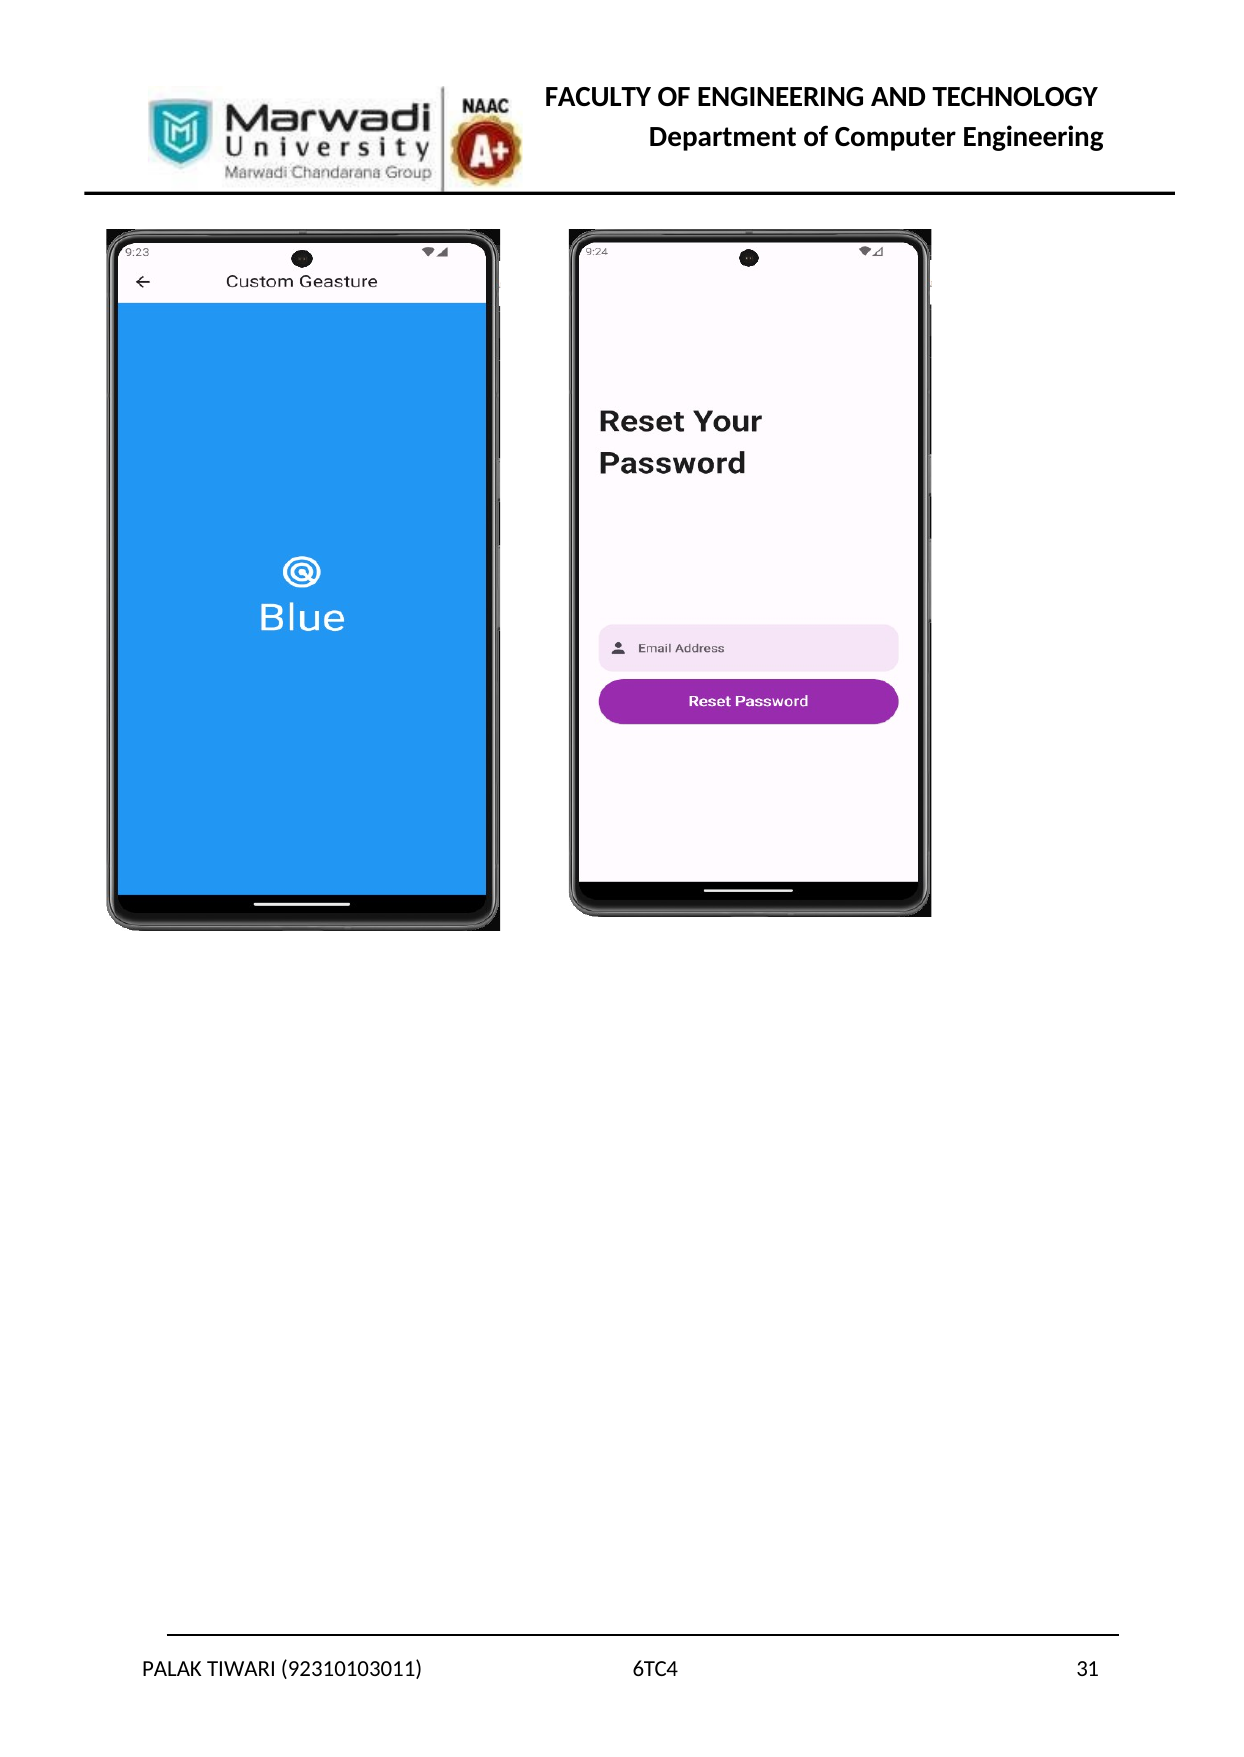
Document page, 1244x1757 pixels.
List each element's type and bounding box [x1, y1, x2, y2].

picture [106, 229, 501, 931]
picture [147, 86, 523, 191]
picture [568, 229, 932, 917]
